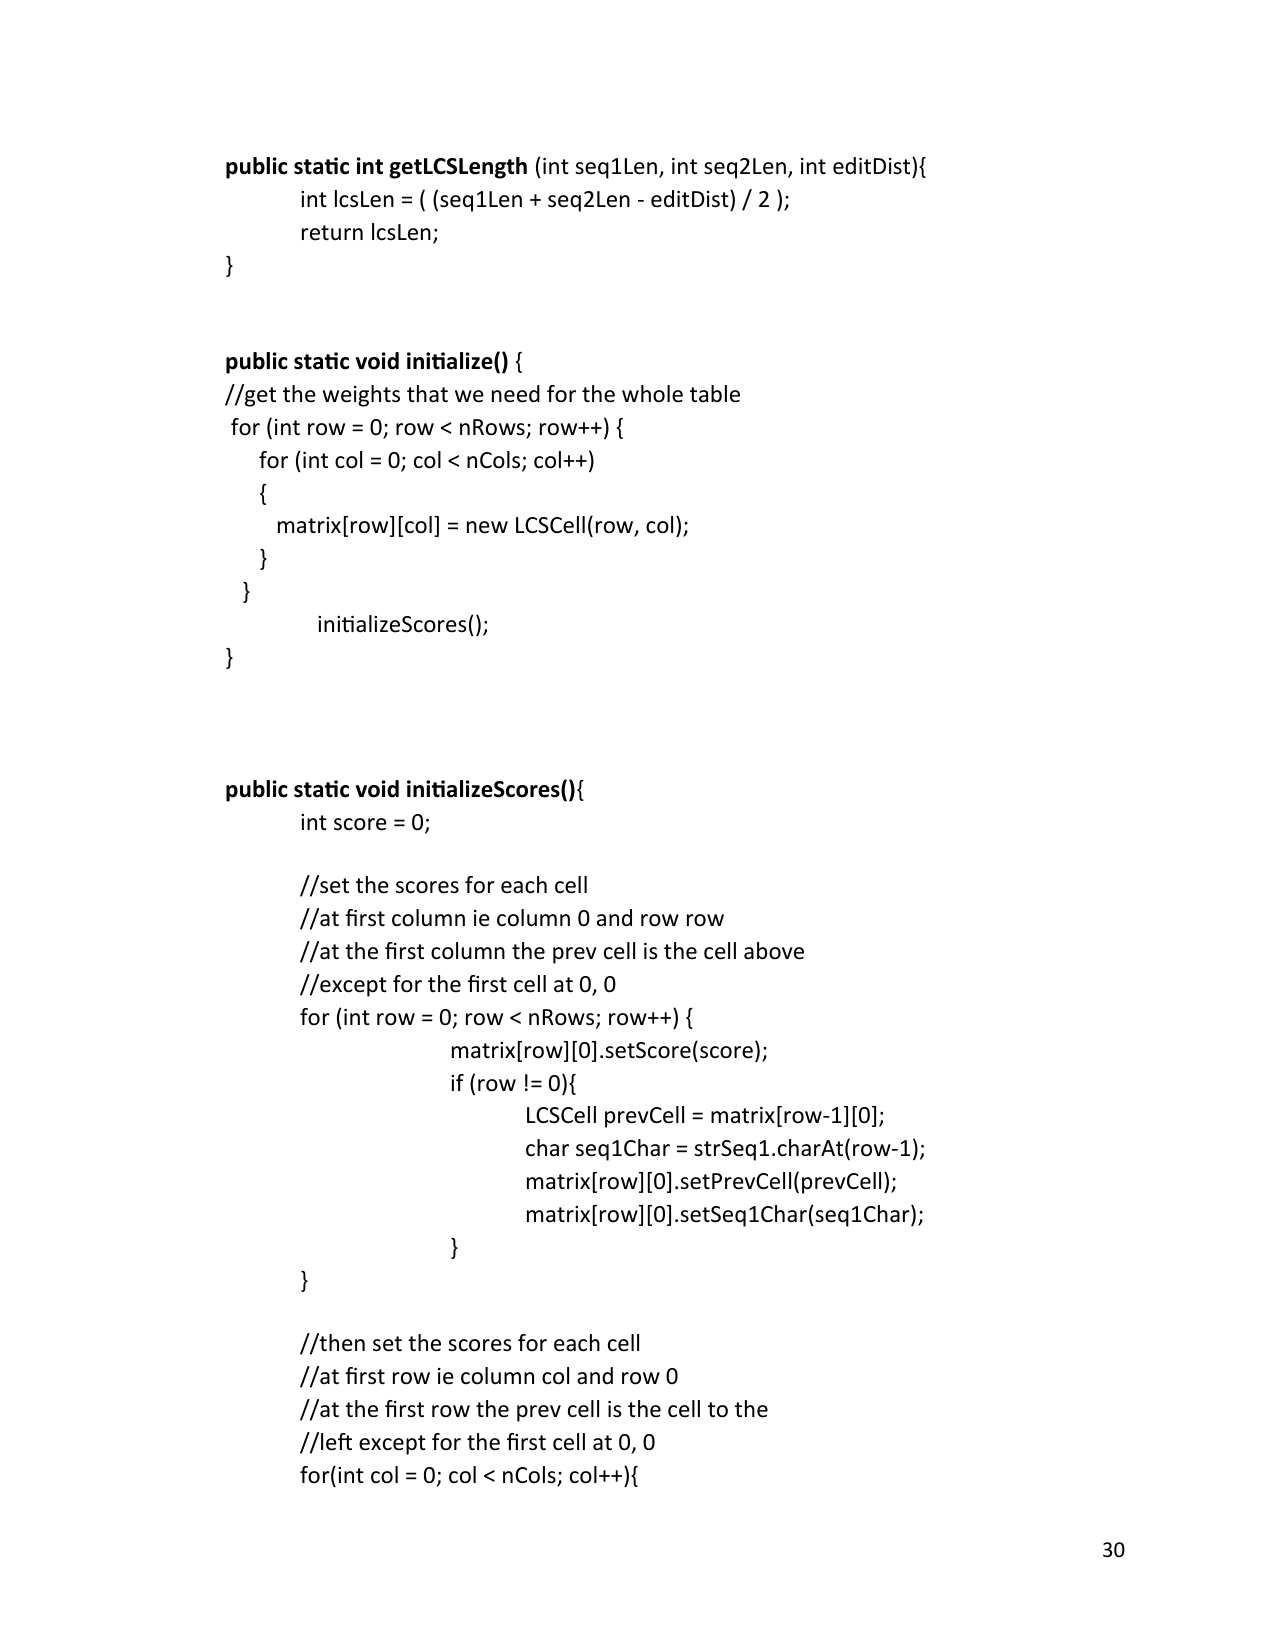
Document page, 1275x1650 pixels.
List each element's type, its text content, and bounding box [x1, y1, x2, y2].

text //then set the scores for each cell [150, 1327, 1125, 1358]
text } [150, 1264, 1125, 1295]
text { [150, 477, 1125, 507]
text for (int col = 0; col < nCols; col++) [150, 444, 1125, 474]
text public static int getLCSLength (int seq1Len, int seq2Len, int editDist){ [150, 150, 1125, 181]
text } [150, 1231, 1125, 1262]
text //at first column ie column 0 and row row [150, 902, 1125, 933]
text initializeScores(); [150, 608, 1125, 639]
text //at the first column the prev cell is the cell above [150, 935, 1125, 966]
text } [150, 542, 1125, 573]
text matrix[row][col] = new LCSCell(row, col); [150, 509, 1125, 540]
text public static void initializeScores(){ [150, 773, 1125, 803]
text LCSCell prevCell = matrix[row-1][0]; [150, 1099, 1125, 1130]
text } [150, 641, 1125, 672]
text matrix[row][0].setSeq1Char(seq1Char); [150, 1198, 1125, 1229]
text for (int row = 0; row < nRows; row++) { [150, 411, 1125, 441]
text //set the scores for each cell [150, 869, 1125, 900]
text matrix[row][0].setScore(score); [150, 1034, 1125, 1064]
text for(int col = 0; col < nCols; col++){ [150, 1459, 1125, 1490]
text char seq1Char = strSeq1.charAt(row-1); [150, 1132, 1125, 1163]
text if (row != 0){ [150, 1067, 1125, 1097]
text //get the weights that we need for the whole table [150, 378, 1125, 408]
text public static void initialize() { [150, 345, 1125, 376]
text int score = 0; [150, 806, 1125, 836]
text //except for the first cell at 0, 0 [150, 968, 1125, 998]
text //at the first row the prev cell is the cell to the [150, 1393, 1125, 1424]
text } [150, 575, 1125, 606]
text //left except for the first cell at 0, 0 [150, 1426, 1125, 1457]
text for (int row = 0; row < nRows; row++) { [150, 1001, 1125, 1031]
text //at first row ie column col and row 0 [150, 1360, 1125, 1391]
text int lcsLen = ( (seq1Len + seq2Len - editDist) / 2 ); [150, 183, 1125, 213]
text matrix[row][0].setPrevCell(prevCell); [150, 1165, 1125, 1196]
text return lcsLen; [150, 216, 1125, 246]
text } [150, 249, 1125, 279]
